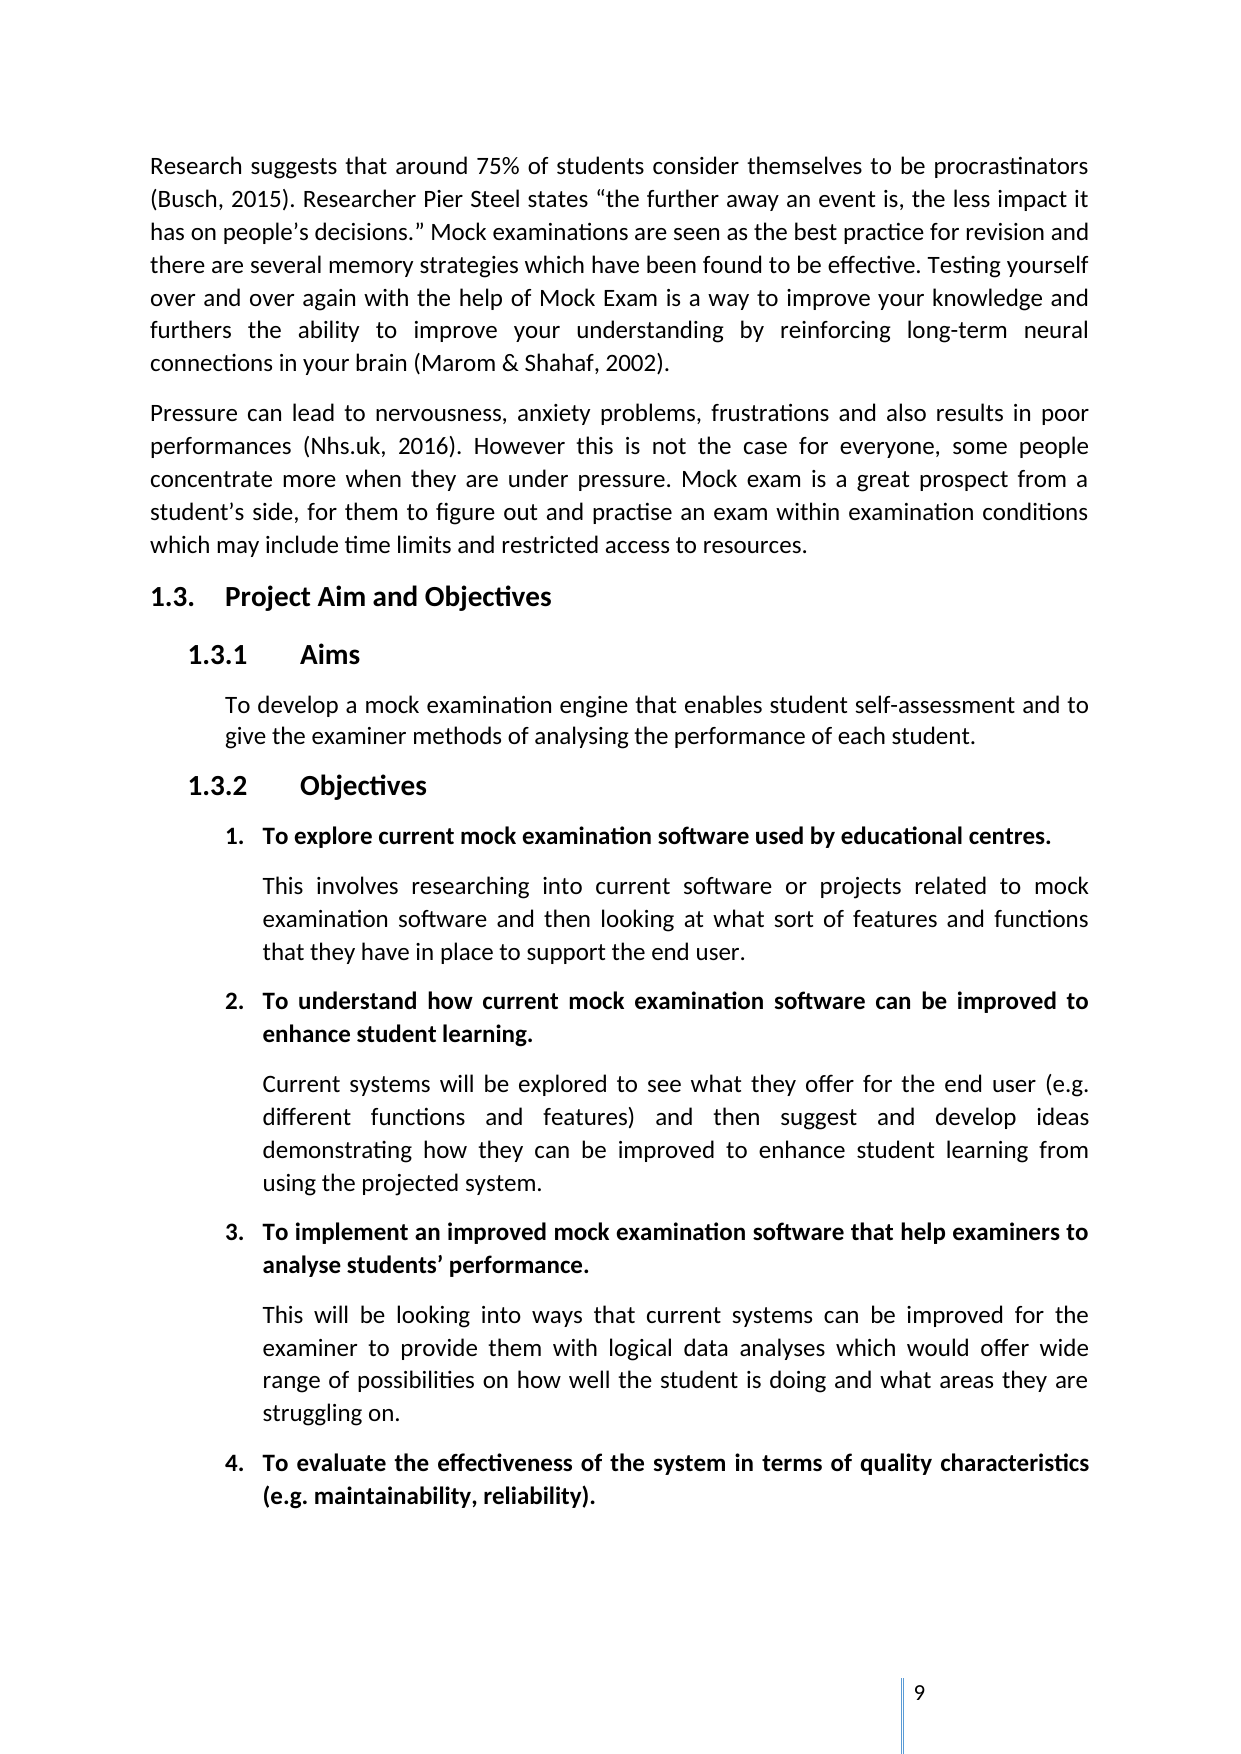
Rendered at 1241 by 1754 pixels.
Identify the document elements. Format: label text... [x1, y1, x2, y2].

subtitle Objectives [187, 767, 1090, 803]
subtitle Aims [187, 636, 1090, 672]
text Pressure can lead to nervousness, anxiety problems, frustrations and also results in poor performances (Nhs.uk, 2016). However this is not the case for everyone, some people concentrate more when they are under pressure. Mock exam is a great prospect from a student’s side, for them to figure out and practise an exam within examination conditions which may include time limits and restricted access to resources. [150, 397, 1090, 559]
text This involves researching into current software or projects related to mock examination software and then looking at what sort of features and functions that they have in place to support the end user. [262, 870, 1090, 966]
subtitle Project Aim and Objectives [150, 578, 1090, 614]
text Research suggests that around 75% of students consider themselves to be procrastinators (Busch, 2015). Researcher Pier Steel states “the further away an event is, the less impact it has on people’s decisions.” Mock examinations are seen as the best practice for revision and there are several memory strategies which have been found to be effective. Testing yourself over and over again with the help of Mock Exam is a way to improve your knowledge and furthers the ability to improve your understanding by reinforcing long-term neural connections in your brain (Marom & Shahaf, 2002). [150, 150, 1090, 378]
text This will be looking into ways that current systems can be improved for the examiner to provide them with logical data analyses which would offer wide range of possibilities on how well the student is doing and what areas they are struggling on. [262, 1299, 1090, 1428]
text Current systems will be explored to see what they offer for the end user (e.g. different functions and features) and then suggest and develop ideas demonstrating how they can be improved to enhance student learning from using the projected system. [262, 1068, 1090, 1197]
list To implement an improved mock examination software that help examiners to analyse students’ performance. [225, 1216, 1090, 1280]
list To evaluate the effectiveness of the system in terms of quality characteristics (e.g. maintainability, reliability). [225, 1447, 1090, 1511]
text To develop a mock examination engine that enables student self-assessment and to give the examiner methods of analysing the performance of each student. [225, 689, 1090, 750]
list To understand how current mock examination software can be improved to enhance student learning. [225, 986, 1090, 1049]
list To explore current mock examination software used by educational centres. [225, 821, 1090, 851]
